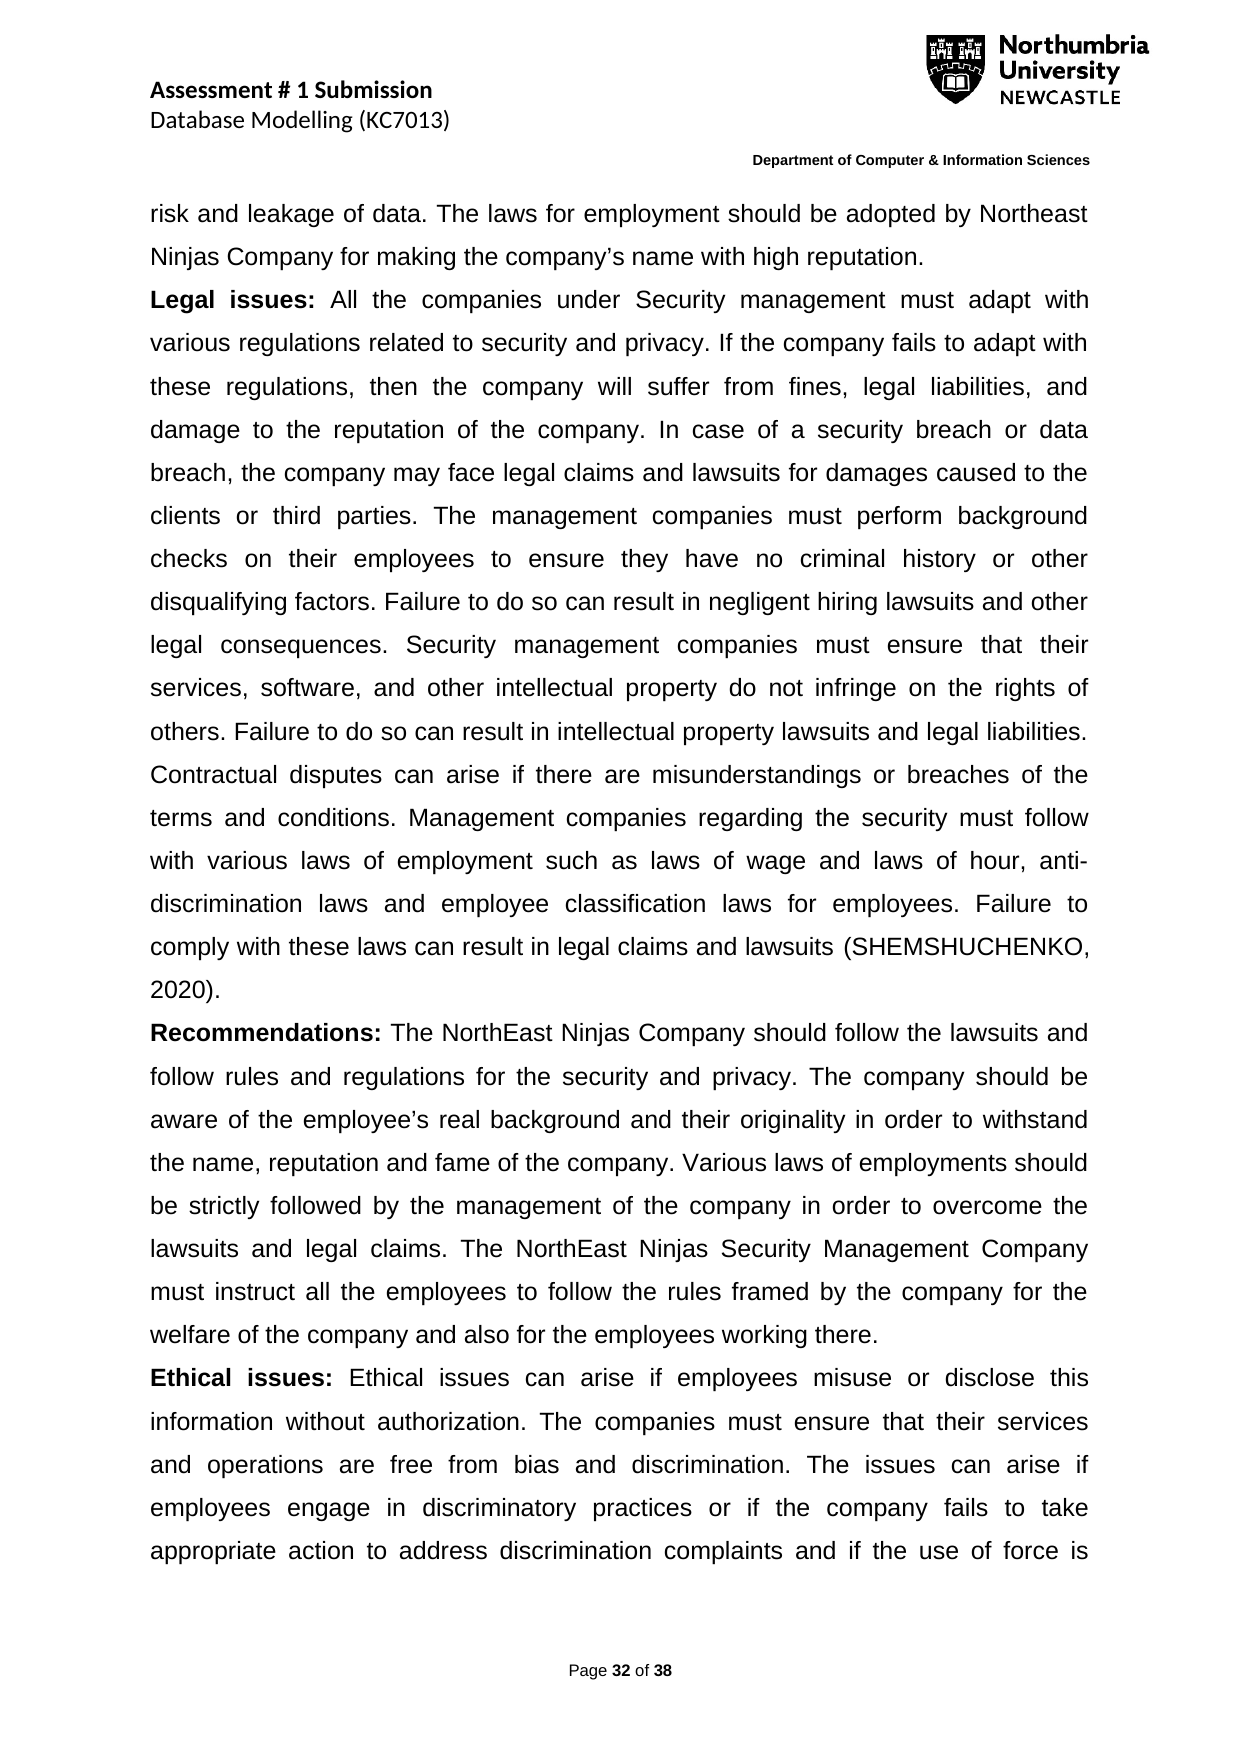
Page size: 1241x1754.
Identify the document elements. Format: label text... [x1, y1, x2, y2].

text Legal issues: All the companies under Security management must adapt with various regulations related to security and privacy. If the company fails to adapt with these regulations, then the company will suffer from fines, legal liabilities, and damage to the reputation of the company. In case of a security breach or data breach, the company may face legal claims and lawsuits for damages caused to the clients or third parties. The management companies must perform background checks on their employees to ensure they have no criminal history or other disqualifying factors. Failure to do so can result in negligent hiring lawsuits and other legal consequences. Security management companies must ensure that their services, software, and other intellectual property do not infringe on the rights of others. Failure to do so can result in intellectual property lawsuits and legal liabilities. Contractual disputes can arise if there are misunderstandings or breaches of the terms and conditions. Management companies regarding the security must follow with various laws of employment such as laws of wage and laws of hour, anti-discrimination laws and employee classification laws for employees. Failure to comply with these laws can result in legal claims and lawsuits . [150, 285, 1090, 1004]
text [150, 1363, 1090, 1564]
text Recommendations: The NorthEast Ninjas Company should follow the lawsuits and follow rules and regulations for the security and privacy. The company should be aware of the employee’s real background and their originality in order to withstand the name, reputation and fame of the company. Various laws of employments should be strictly followed by the management of the company in order to overcome the lawsuits and legal claims. The NorthEast Ninjas Security Management Company must instruct all the employees to follow the rules framed by the company for the welfare of the company and also for the employees working there. [150, 1018, 1090, 1349]
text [150, 199, 1090, 271]
picture [898, 6, 1178, 133]
